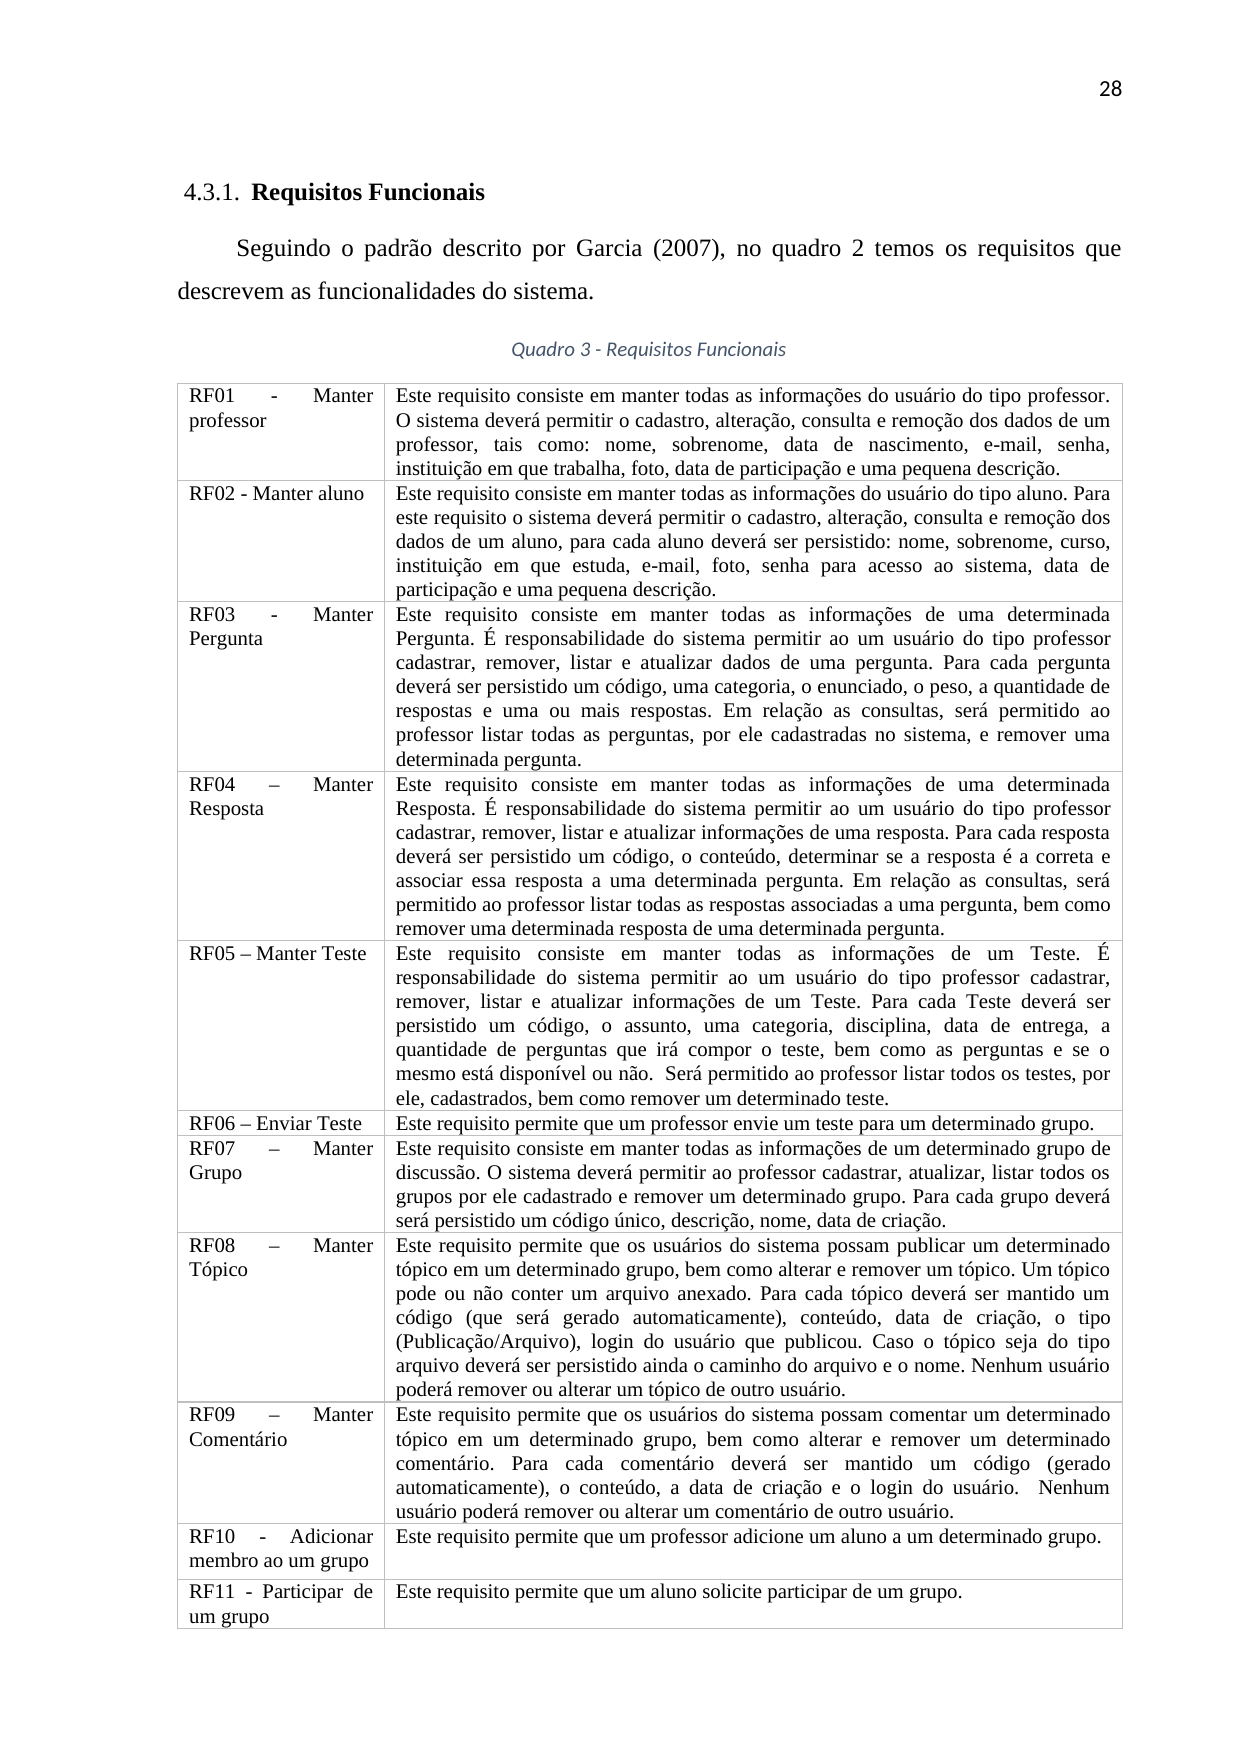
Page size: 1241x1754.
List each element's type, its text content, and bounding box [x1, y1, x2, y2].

subtitle Requisitos Funcionais [184, 177, 1122, 206]
table_cell Este requisito permite que os usuários do sistema possam comentar um determinado tópico em um determinado grupo, bem como alterar e remover um determinado comentário. Para cada comentário deverá ser mantido um código (gerado automaticamente), o conteúdo, a data de criação e o login do usuário. Nenhum usuário poderá remover ou alterar um comentário de outro usuário. [385, 1403, 1122, 1523]
table_cell Este requisito permite que um aluno solicite participar de um grupo. [385, 1580, 1122, 1628]
text Quadro 3 - Requisitos Funcionais [177, 336, 1122, 362]
table_cell RF04 – Manter Resposta [178, 772, 384, 940]
table_cell Este requisito permite que os usuários do sistema possam publicar um determinado tópico em um determinado grupo, bem como alterar e remover um tópico. Um tópico pode ou não conter um arquivo anexado. Para cada tópico deverá ser mantido um código (que será gerado automaticamente), conteúdo, data de criação, o tipo (Publicação/Arquivo), login do usuário que publicou. Caso o tópico seja do tipo arquivo deverá ser persistido ainda o caminho do arquivo e o nome. Nenhum usuário poderá remover ou alterar um tópico de outro usuário. [385, 1233, 1122, 1401]
table_cell Este requisito consiste em manter todas as informações de uma determinada Resposta. É responsabilidade do sistema permitir ao um usuário do tipo professor cadastrar, remover, listar e atualizar informações de uma resposta. Para cada resposta deverá ser persistido um código, o conteúdo, determinar se a resposta é a correta e associar essa resposta a uma determinada pergunta. Em relação as consultas, será permitido ao professor listar todas as respostas associadas a uma pergunta, bem como remover uma determinada resposta de uma determinada pergunta. [385, 772, 1122, 940]
table_cell Este requisito permite que um professor adicione um aluno a um determinado grupo. [385, 1524, 1122, 1578]
text Seguindo o padrão descrito por Garcia (2007), no quadro 2 temos os requisitos que descrevem as funcionalidades do sistema. [177, 233, 1122, 305]
table_cell Este requisito consiste em manter todas as informações do usuário do tipo aluno. Para este requisito o sistema deverá permitir o cadastro, alteração, consulta e remoção dos dados de um aluno, para cada aluno deverá ser persistido: nome, sobrenome, curso, instituição em que estuda, e-mail, foto, senha para acesso ao sistema, data de participação e uma pequena descrição. [385, 481, 1122, 601]
table_cell RF09 – Manter Comentário [178, 1403, 384, 1523]
table_cell Este requisito consiste em manter todas as informações de um Teste. É responsabilidade do sistema permitir ao um usuário do tipo professor cadastrar, remover, listar e atualizar informações de um Teste. Para cada Teste deverá ser persistido um código, o assunto, uma categoria, disciplina, data de entrega, a quantidade de perguntas que irá compor o teste, bem como as perguntas e se o mesmo está disponível ou não. Será permitido ao professor listar todos os testes, por ele, cadastrados, bem como remover um determinado teste. [385, 941, 1122, 1109]
table_cell RF07 – Manter Grupo [178, 1136, 384, 1232]
table_cell Este requisito consiste em manter todas as informações de um determinado grupo de discussão. O sistema deverá permitir ao professor cadastrar, atualizar, listar todos os grupos por ele cadastrado e remover um determinado grupo. Para cada grupo deverá será persistido um código único, descrição, nome, data de criação. [385, 1136, 1122, 1232]
table_cell Este requisito permite que um professor envie um teste para um determinado grupo. [385, 1111, 1122, 1134]
table_cell RF03 - Manter Pergunta [178, 602, 384, 771]
table_cell RF05 – Manter Teste [178, 941, 384, 1109]
table_cell RF11 - Participar de um grupo [178, 1580, 384, 1628]
table_header RF01 - Manter professor [178, 384, 384, 480]
table_cell Este requisito consiste em manter todas as informações de uma determinada Pergunta. É responsabilidade do sistema permitir ao um usuário do tipo professor cadastrar, remover, listar e atualizar dados de uma pergunta. Para cada pergunta deverá ser persistido um código, uma categoria, o enunciado, o peso, a quantidade de respostas e uma ou mais respostas. Em relação as consultas, será permitido ao professor listar todas as perguntas, por ele cadastradas no sistema, e remover uma determinada pergunta. [385, 602, 1122, 771]
table_cell RF08 – Manter Tópico [178, 1233, 384, 1401]
table_header Este requisito consiste em manter todas as informações do usuário do tipo professor. O sistema deverá permitir o cadastro, alteração, consulta e remoção dos dados de um professor, tais como: nome, sobrenome, data de nascimento, e-mail, senha, instituição em que trabalha, foto, data de participação e uma pequena descrição. [385, 384, 1122, 480]
table_cell RF06 – Enviar Teste [178, 1111, 384, 1134]
table_cell RF02 - Manter aluno [178, 481, 384, 601]
table_cell RF10 - Adicionar membro ao um grupo [178, 1524, 384, 1578]
